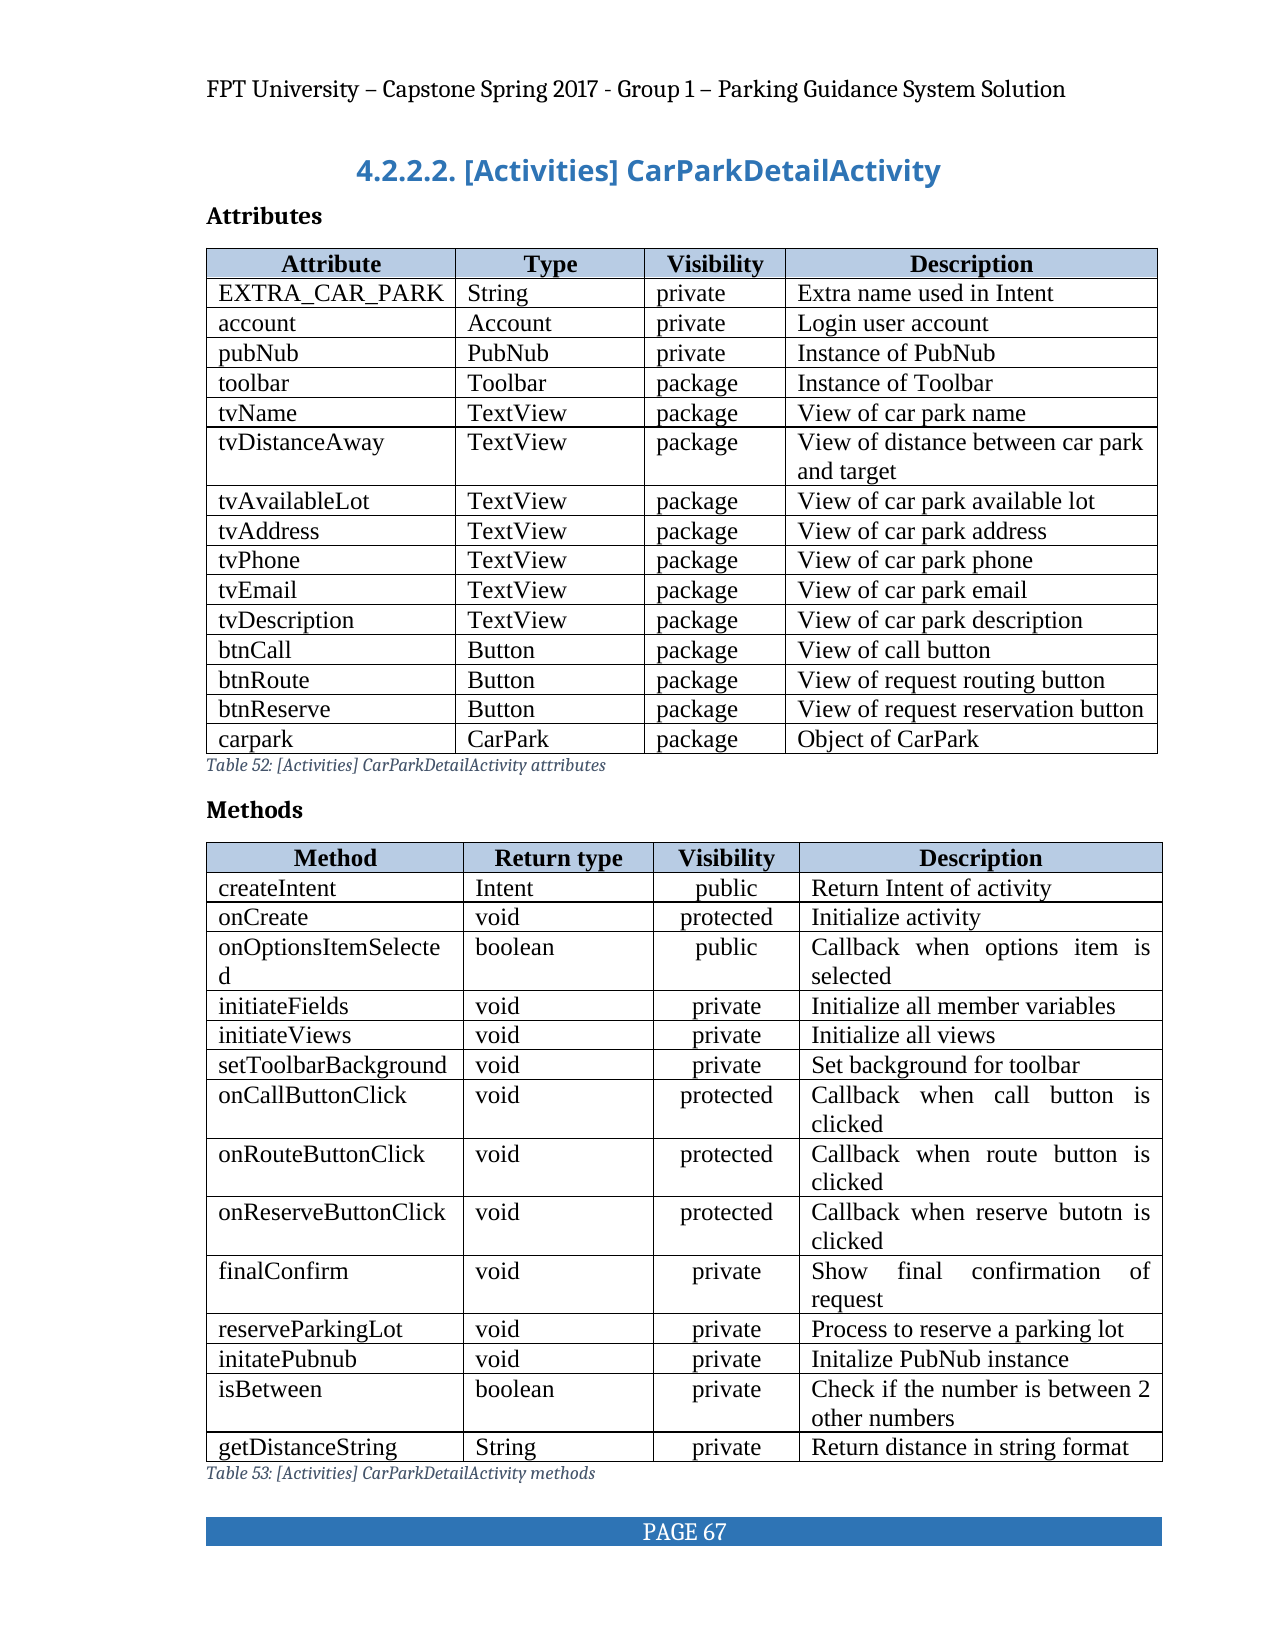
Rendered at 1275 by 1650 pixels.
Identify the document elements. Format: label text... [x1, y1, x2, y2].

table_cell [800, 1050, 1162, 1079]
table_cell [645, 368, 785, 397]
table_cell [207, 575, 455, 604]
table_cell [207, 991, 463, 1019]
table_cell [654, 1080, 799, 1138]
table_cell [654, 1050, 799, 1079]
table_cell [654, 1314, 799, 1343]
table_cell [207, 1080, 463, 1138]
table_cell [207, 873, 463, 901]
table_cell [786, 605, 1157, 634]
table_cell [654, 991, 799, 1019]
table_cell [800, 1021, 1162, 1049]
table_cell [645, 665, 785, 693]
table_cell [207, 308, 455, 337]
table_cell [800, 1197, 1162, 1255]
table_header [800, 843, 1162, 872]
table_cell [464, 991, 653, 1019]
subtitle [Activities] CarParkDetailActivity [206, 150, 1162, 190]
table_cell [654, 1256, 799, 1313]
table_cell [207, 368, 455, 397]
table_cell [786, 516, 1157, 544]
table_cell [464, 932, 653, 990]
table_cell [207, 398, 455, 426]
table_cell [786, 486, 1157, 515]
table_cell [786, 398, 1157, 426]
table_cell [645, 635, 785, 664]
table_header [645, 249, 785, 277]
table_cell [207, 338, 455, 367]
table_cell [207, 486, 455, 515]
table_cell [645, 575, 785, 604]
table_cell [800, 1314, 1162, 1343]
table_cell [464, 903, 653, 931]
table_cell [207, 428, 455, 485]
text Attributes [206, 202, 1162, 231]
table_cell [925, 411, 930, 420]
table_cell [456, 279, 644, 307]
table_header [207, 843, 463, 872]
text Table : [Activities] CarParkDetailActivity attributes [206, 754, 1162, 776]
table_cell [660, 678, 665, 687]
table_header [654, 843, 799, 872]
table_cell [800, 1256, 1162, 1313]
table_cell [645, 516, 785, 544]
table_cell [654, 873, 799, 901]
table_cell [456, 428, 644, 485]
text Methods [206, 796, 1162, 825]
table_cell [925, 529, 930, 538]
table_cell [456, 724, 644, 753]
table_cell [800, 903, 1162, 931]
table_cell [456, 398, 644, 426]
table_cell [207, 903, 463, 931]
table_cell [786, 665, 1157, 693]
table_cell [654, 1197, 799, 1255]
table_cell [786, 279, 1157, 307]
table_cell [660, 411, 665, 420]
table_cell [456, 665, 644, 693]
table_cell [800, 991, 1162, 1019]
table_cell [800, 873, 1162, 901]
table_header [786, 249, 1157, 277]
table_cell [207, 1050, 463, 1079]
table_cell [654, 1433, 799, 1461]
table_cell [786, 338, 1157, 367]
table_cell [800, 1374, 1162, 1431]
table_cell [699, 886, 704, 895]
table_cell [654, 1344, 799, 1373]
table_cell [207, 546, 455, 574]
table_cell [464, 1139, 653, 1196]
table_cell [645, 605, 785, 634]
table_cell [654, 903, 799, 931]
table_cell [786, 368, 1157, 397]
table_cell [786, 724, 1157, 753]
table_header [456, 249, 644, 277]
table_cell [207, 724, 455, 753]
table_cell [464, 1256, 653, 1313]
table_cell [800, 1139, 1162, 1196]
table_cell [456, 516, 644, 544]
text Table : [Activities] CarParkDetailActivity methods [206, 1462, 1162, 1484]
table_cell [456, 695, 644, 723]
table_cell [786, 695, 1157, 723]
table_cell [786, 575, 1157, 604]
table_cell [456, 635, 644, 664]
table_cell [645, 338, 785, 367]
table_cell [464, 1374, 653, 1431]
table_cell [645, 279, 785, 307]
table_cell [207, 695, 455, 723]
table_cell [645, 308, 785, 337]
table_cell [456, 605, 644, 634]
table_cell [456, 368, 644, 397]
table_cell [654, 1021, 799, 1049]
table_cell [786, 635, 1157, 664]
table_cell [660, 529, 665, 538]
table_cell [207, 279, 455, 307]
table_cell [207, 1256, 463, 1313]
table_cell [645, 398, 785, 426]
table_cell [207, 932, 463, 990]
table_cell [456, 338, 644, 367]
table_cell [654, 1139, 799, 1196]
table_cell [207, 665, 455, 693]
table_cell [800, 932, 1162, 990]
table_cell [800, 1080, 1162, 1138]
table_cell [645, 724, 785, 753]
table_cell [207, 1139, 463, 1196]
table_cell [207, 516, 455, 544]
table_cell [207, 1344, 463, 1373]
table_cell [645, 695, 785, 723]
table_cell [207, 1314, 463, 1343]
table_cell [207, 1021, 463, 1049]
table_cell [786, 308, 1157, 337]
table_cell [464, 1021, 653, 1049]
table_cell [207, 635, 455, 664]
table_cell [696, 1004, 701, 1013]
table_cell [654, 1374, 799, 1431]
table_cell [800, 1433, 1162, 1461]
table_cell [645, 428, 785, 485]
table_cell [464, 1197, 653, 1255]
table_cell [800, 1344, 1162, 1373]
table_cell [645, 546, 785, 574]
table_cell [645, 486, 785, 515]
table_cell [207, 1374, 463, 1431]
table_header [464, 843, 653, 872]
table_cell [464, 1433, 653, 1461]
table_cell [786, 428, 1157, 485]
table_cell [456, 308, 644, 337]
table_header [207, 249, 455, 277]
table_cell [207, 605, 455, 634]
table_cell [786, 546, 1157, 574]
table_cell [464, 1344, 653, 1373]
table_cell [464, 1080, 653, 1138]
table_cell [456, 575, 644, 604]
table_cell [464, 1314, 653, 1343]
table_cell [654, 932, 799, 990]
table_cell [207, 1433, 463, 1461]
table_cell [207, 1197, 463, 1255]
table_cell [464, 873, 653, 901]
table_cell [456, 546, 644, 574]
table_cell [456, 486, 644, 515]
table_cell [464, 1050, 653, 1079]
